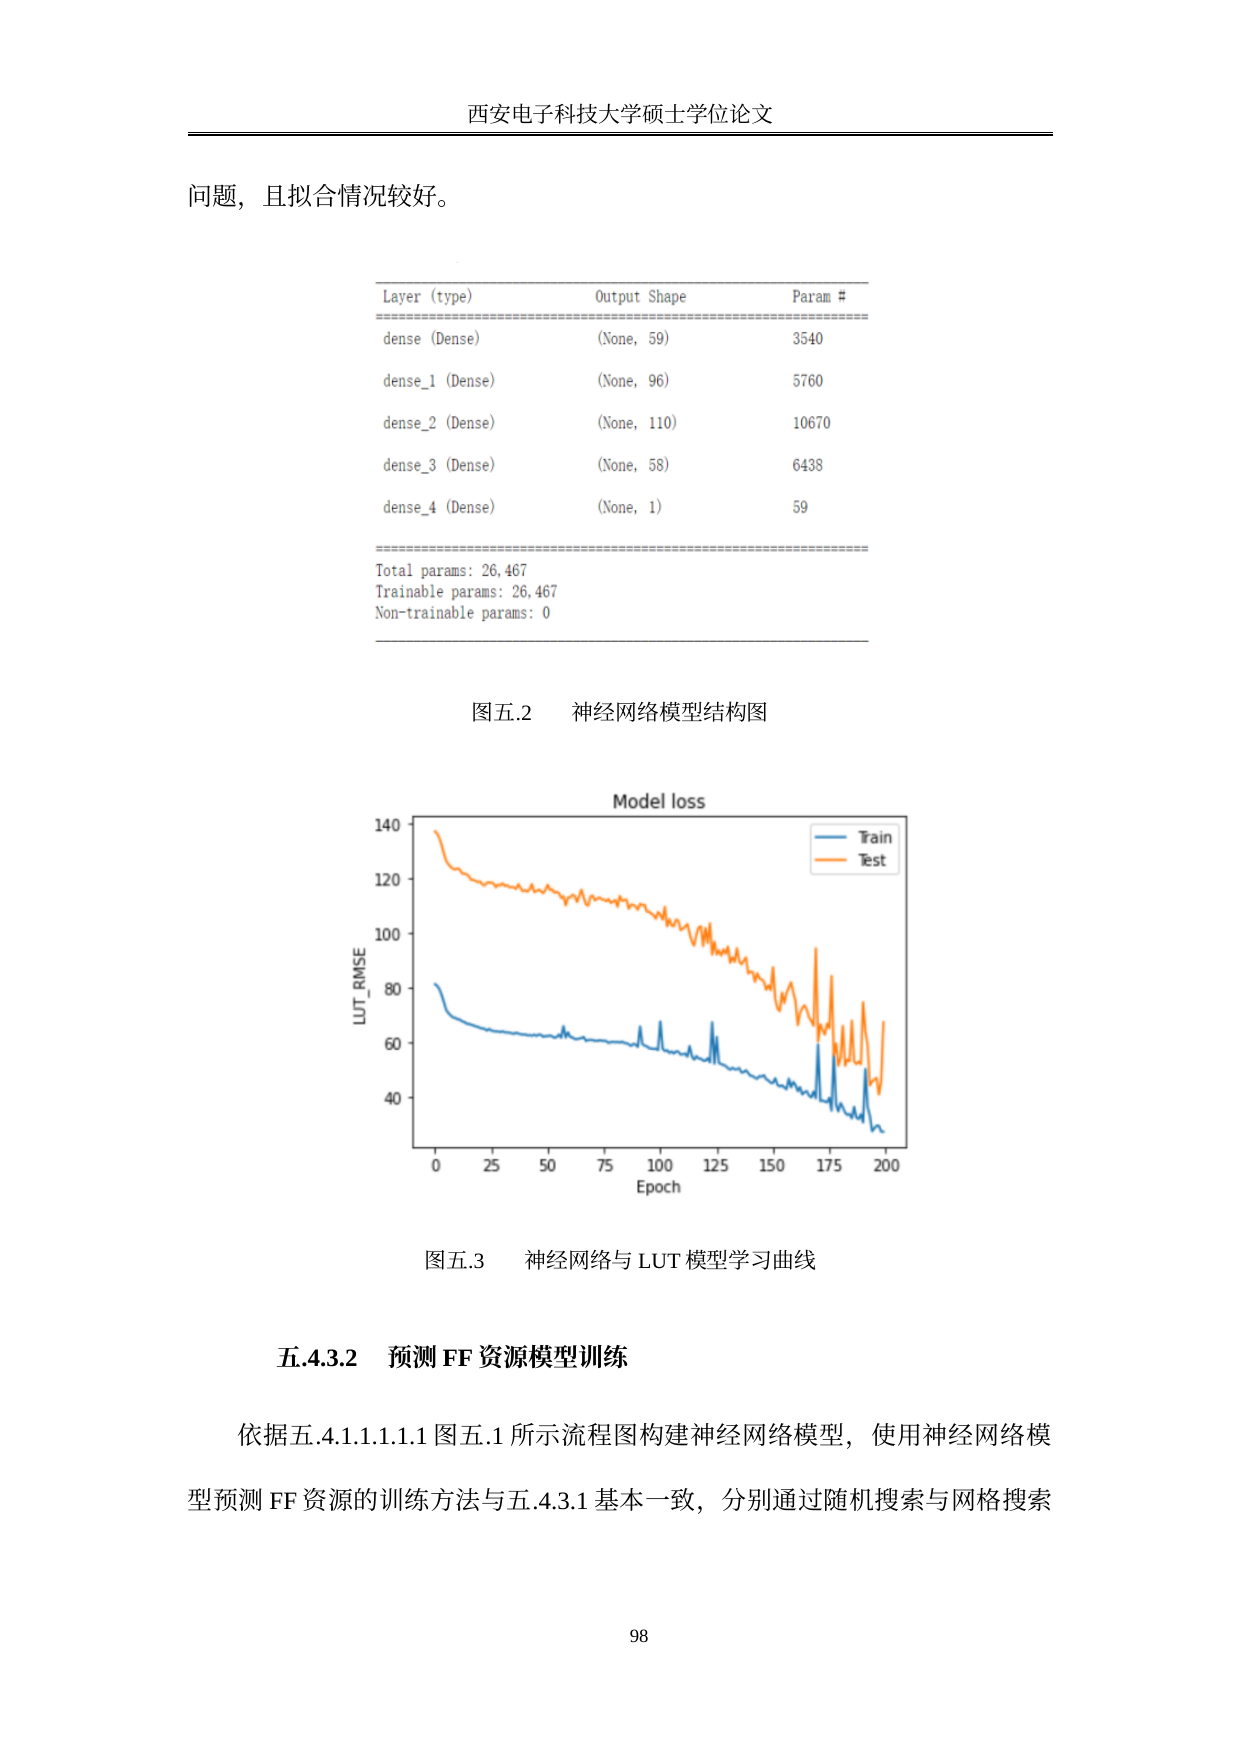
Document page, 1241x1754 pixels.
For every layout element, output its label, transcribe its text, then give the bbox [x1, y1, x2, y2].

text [187, 1401, 1053, 1531]
subtitle 预测FF资源模型训练 [276, 1323, 1053, 1388]
text 神经网络与LUT模型学习曲线 [187, 1243, 1053, 1275]
text 神经网络模型结构图 [187, 694, 1053, 727]
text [187, 162, 1053, 227]
